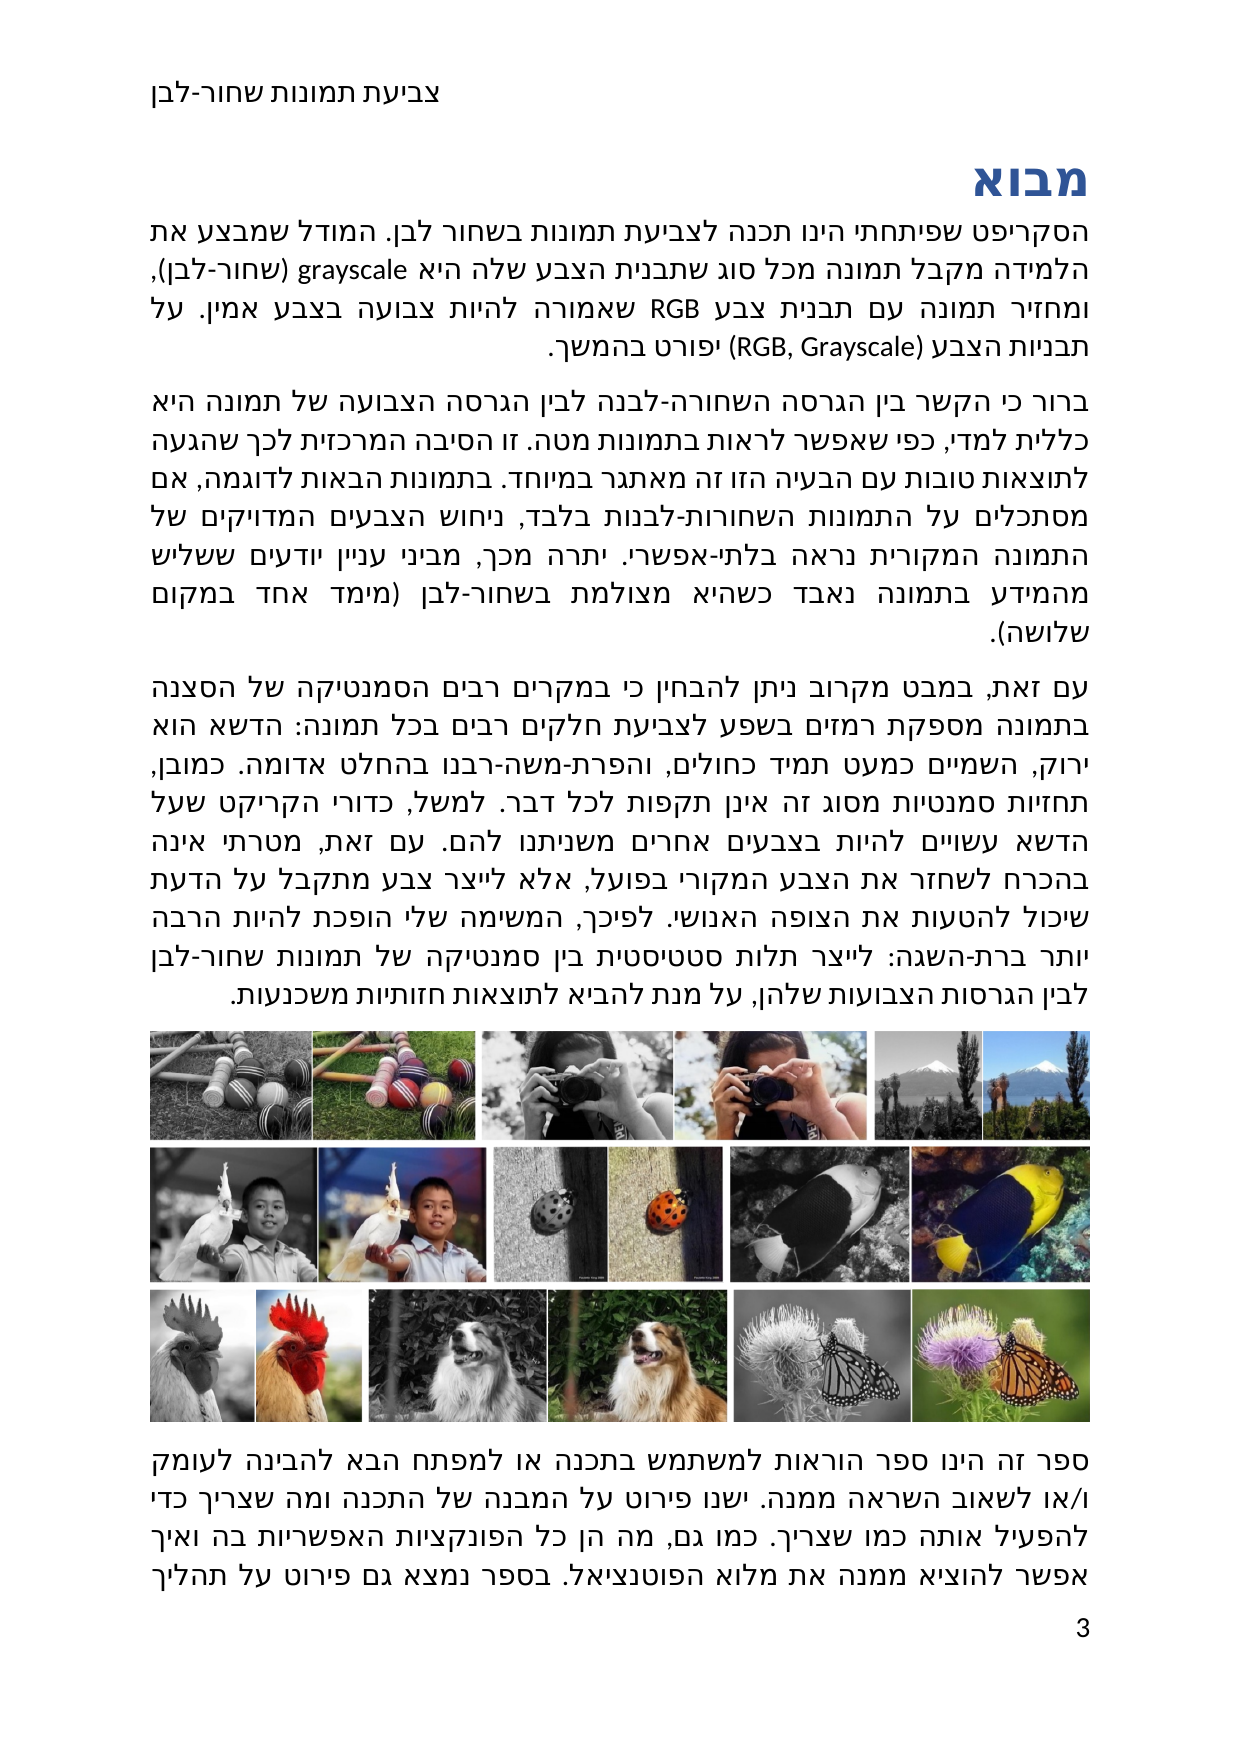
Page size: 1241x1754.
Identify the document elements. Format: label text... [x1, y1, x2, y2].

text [150, 1442, 1090, 1592]
picture [150, 1031, 1090, 1422]
text עם זאת, במבט מקרוב ניתן להבחין כי במקרים רבים הסמנטיקה של הסצנה בתמונה מספקת רמזים בשפע לצביעת חלקים רבים בכל תמונה: הדשא הוא ירוק, השמיים כמעט תמיד כחולים, והפרת-משה-רבנו בהחלט אדומה. כמובן, תחזיות סמנטיות מסוג זה אינן תקפות לכל דבר. למשל, כדורי הקריקט שעל הדשא עשויים להיות בצבעים אחרים משניתנו להם. עם זאת, מטרתי אינה בהכרח לשחזר את הצבע המקורי בפועל, אלא לייצר צבע מתקבל על הדעת שיכול להטעות את הצופה האנושי. לפיכך, המשימה שלי הופכת להיות הרבה יותר ברת-השגה: לייצר תלות סטטיסטית בין סמנטיקה של תמונות שחור-לבן לבין הגרסות הצבועות שלהן, על מנת להביא לתוצאות חזותיות משכנעות. [150, 669, 1090, 1012]
text ברור כי הקשר בין הגרסה השחורה-לבנה לבין הגרסה הצבועה של תמונה היא כללית למדי, כפי שאפשר לראות בתמונות מטה. זו הסיבה המרכזית לכך שהגעה לתוצאות טובות עם הבעיה הזו זה מאתגר במיוחד. בתמונות הבאות לדוגמה, אם מסתכלים על התמונות השחורות-לבנות בלבד, ניחוש הצבעים המדויקים של התמונה המקורית נראה בלתי-אפשרי. יתרה מכך, מביני עניין יודעים ששליש מהמידע בתמונה נאבד כשהיא מצולמת בשחור-לבן (מימד אחד במקום שלושה). [150, 383, 1090, 649]
subtitle מבוא [150, 150, 1090, 208]
text הסקריפט שפיתחתי הינו תכנה לצביעת תמונות בשחור לבן. המודל שמבצע את הלמידה מקבל תמונה מכל סוג שתבנית הצבע שלה היא grayscale (שחור-לבן), ומחזיר תמונה עם תבנית צבע RGB שאמורה להיות צבועה בצבע אמין. על תבניות הצבע (RGB, Grayscale) יפורט בהמשך. [150, 213, 1090, 364]
